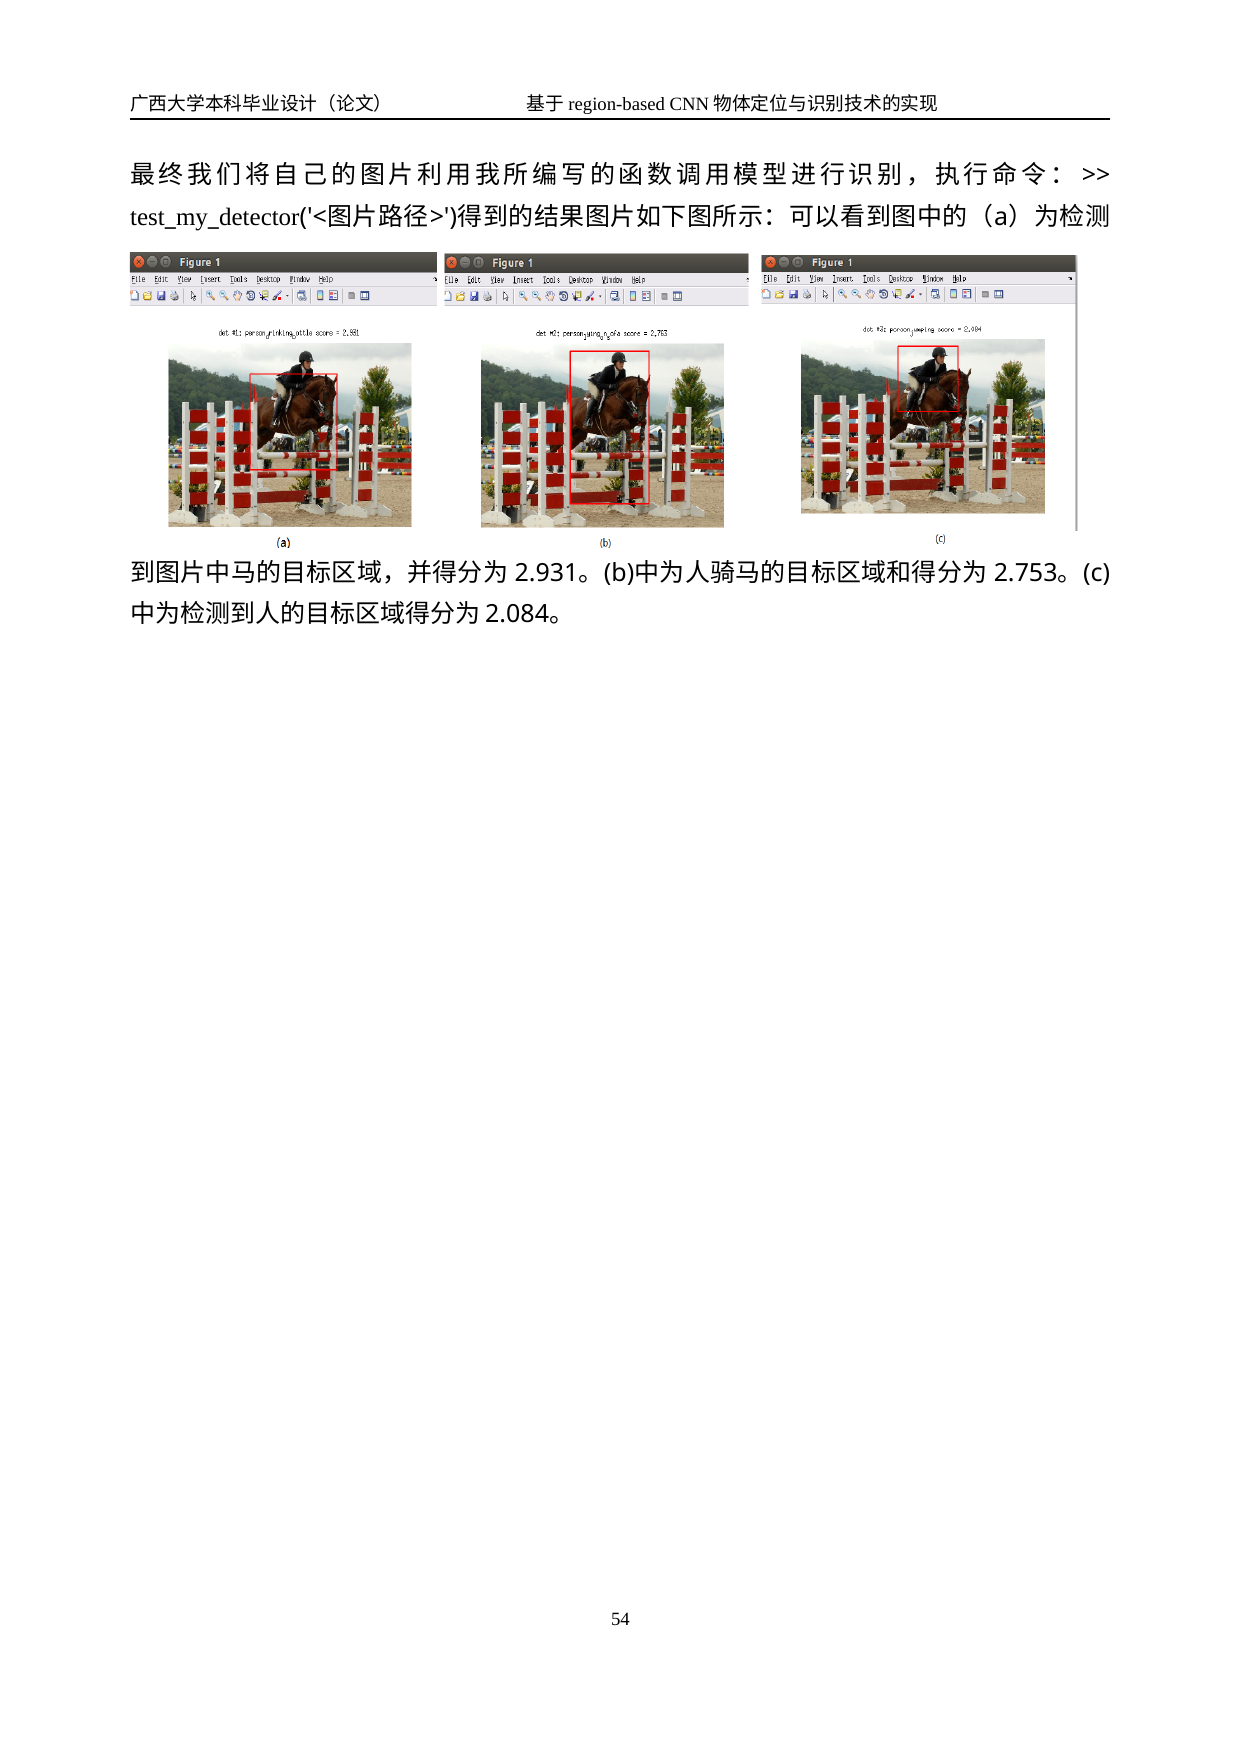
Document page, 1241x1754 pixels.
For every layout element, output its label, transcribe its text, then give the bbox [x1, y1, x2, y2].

picture [129, 252, 1111, 548]
text 最终我们将自己的图片利用我所编写的函数调用模型进行识别，执行命令：>> test_my_detector('<图片路径>')得到的结果图片如下图所示：可以看到图中的（a）为检测到图片中马的目标区域，并得分为2.931。(b)中为人骑马的目标区域和得分为2.753。(c)中为检测到人的目标区域得分为2.084。 [130, 548, 1110, 631]
text 最终我们将自己的图片利用我所编写的函数调用模型进行识别，执行命令：>> test_my_detector('<图片路径>')得到的结果图片如下图所示：可以看到图中的（a）为检测到图片中马的目标区域，并得分为2.931。(b)中为人骑马的目标区域和得分为2.753。(c)中为检测到人的目标区域得分为2.084。 [130, 150, 1110, 252]
